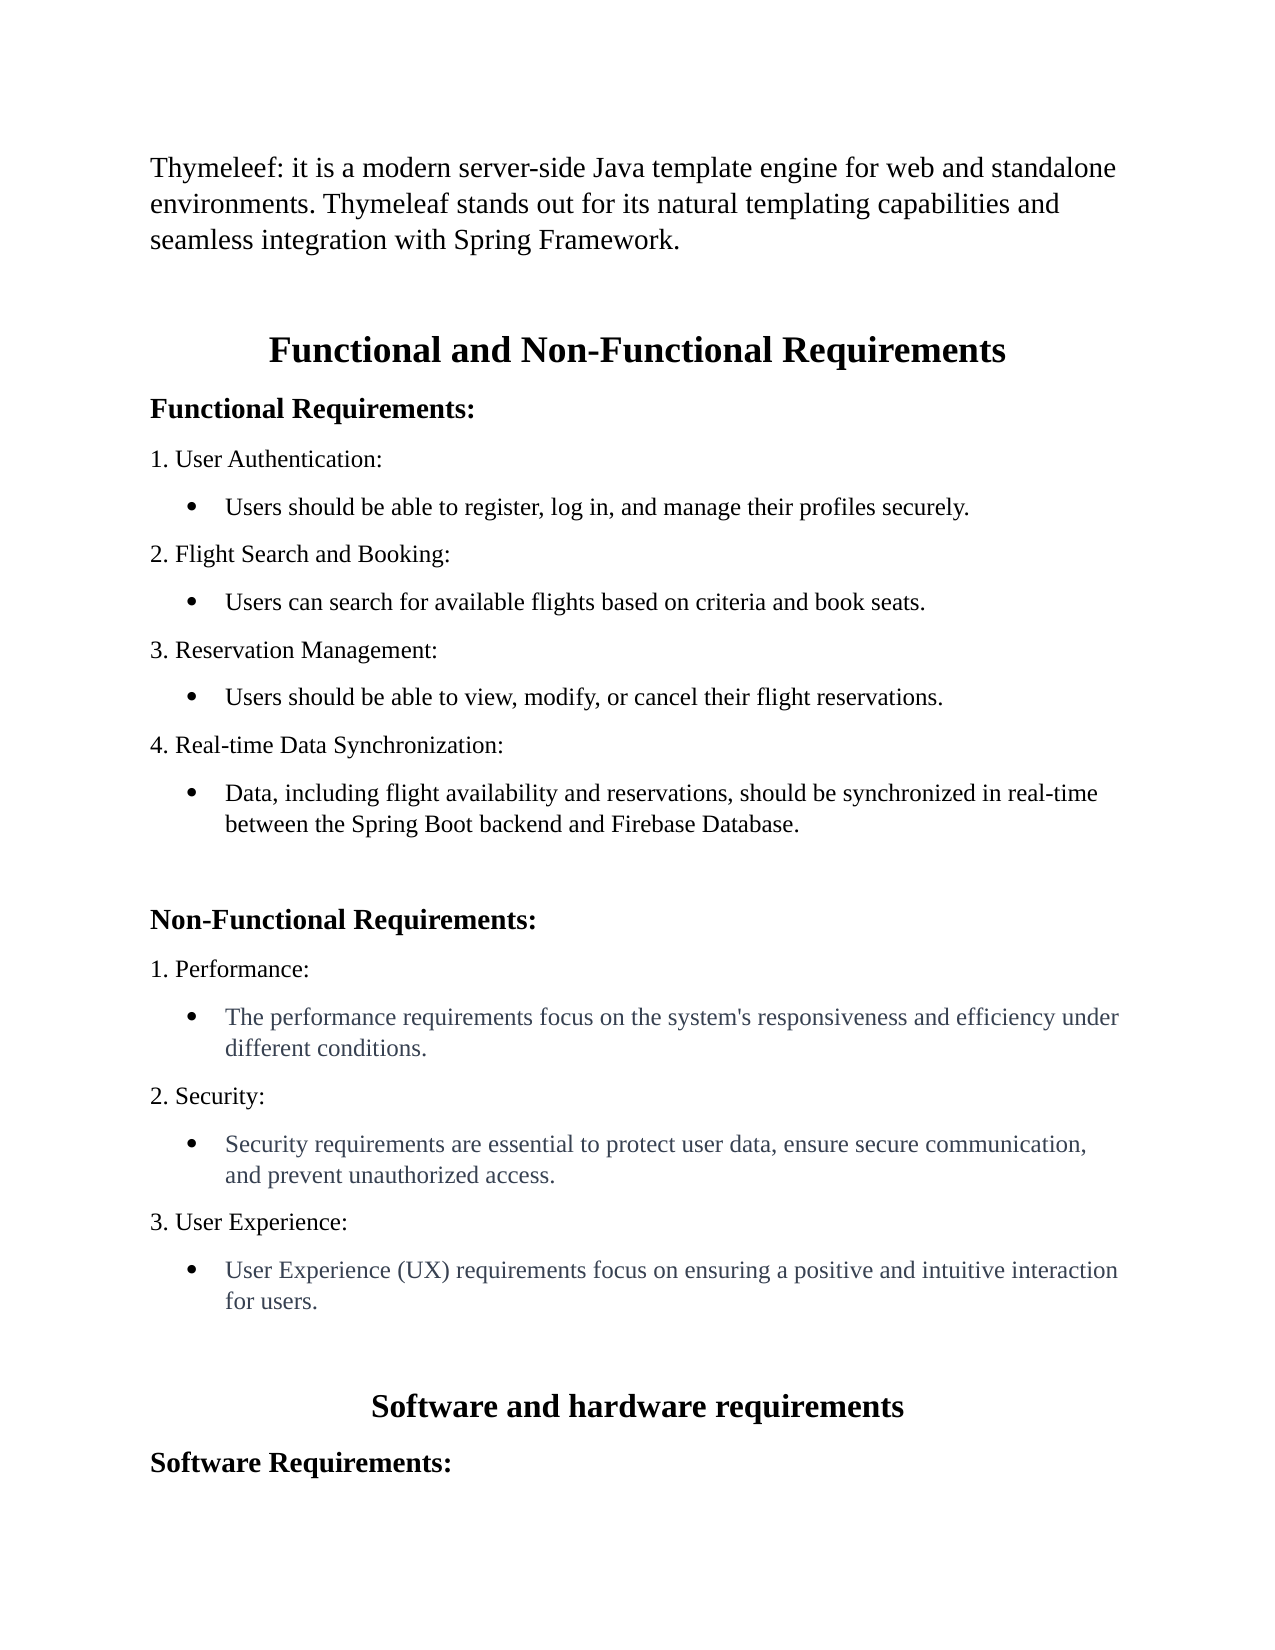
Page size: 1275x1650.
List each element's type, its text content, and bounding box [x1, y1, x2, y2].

text Thymeleef: it is a modern server-side Java template engine for web and standalone environments. Thymeleaf stands out for its natural templating capabilities and seamless integration with Spring Framework. [150, 150, 1125, 256]
text Functional Requirements: [150, 391, 1125, 425]
text 2. Flight Search and Booking: [150, 539, 1125, 568]
text 3. Reservation Management: [150, 635, 1125, 663]
list Data, including flight availability and reservations, should be synchronized in real-time between the Spring Boot backend and Firebase Database. [187, 778, 1125, 838]
text Software Requirements: [150, 1445, 1125, 1478]
list Users should be able to register, log in, and manage their profiles securely. [187, 492, 1125, 520]
list The performance requirements focus on the system's responsiveness and efficiency under different conditions. [187, 1002, 1125, 1062]
list Users should be able to view, modify, or cancel their flight reservations. [187, 682, 1125, 711]
text Software and hardware requirements [150, 1387, 1125, 1425]
text Functional and Non-Functional Requirements [150, 328, 1125, 371]
text 1. User Authentication: [150, 444, 1125, 473]
text 1. Performance: [150, 954, 1125, 983]
list Users can search for available flights based on criteria and book seats. [187, 587, 1125, 616]
text 2. Security: [150, 1081, 1125, 1110]
list User Experience (UX) requirements focus on ensuring a positive and intuitive interaction for users. [187, 1255, 1125, 1315]
list Security requirements are essential to protect user data, ensure secure communication, and prevent unauthorized access. [187, 1129, 1125, 1188]
text 4. Real-time Data Synchronization: [150, 730, 1125, 759]
text 3. User Experience: [150, 1207, 1125, 1236]
text Non-Functional Requirements: [150, 902, 1125, 935]
